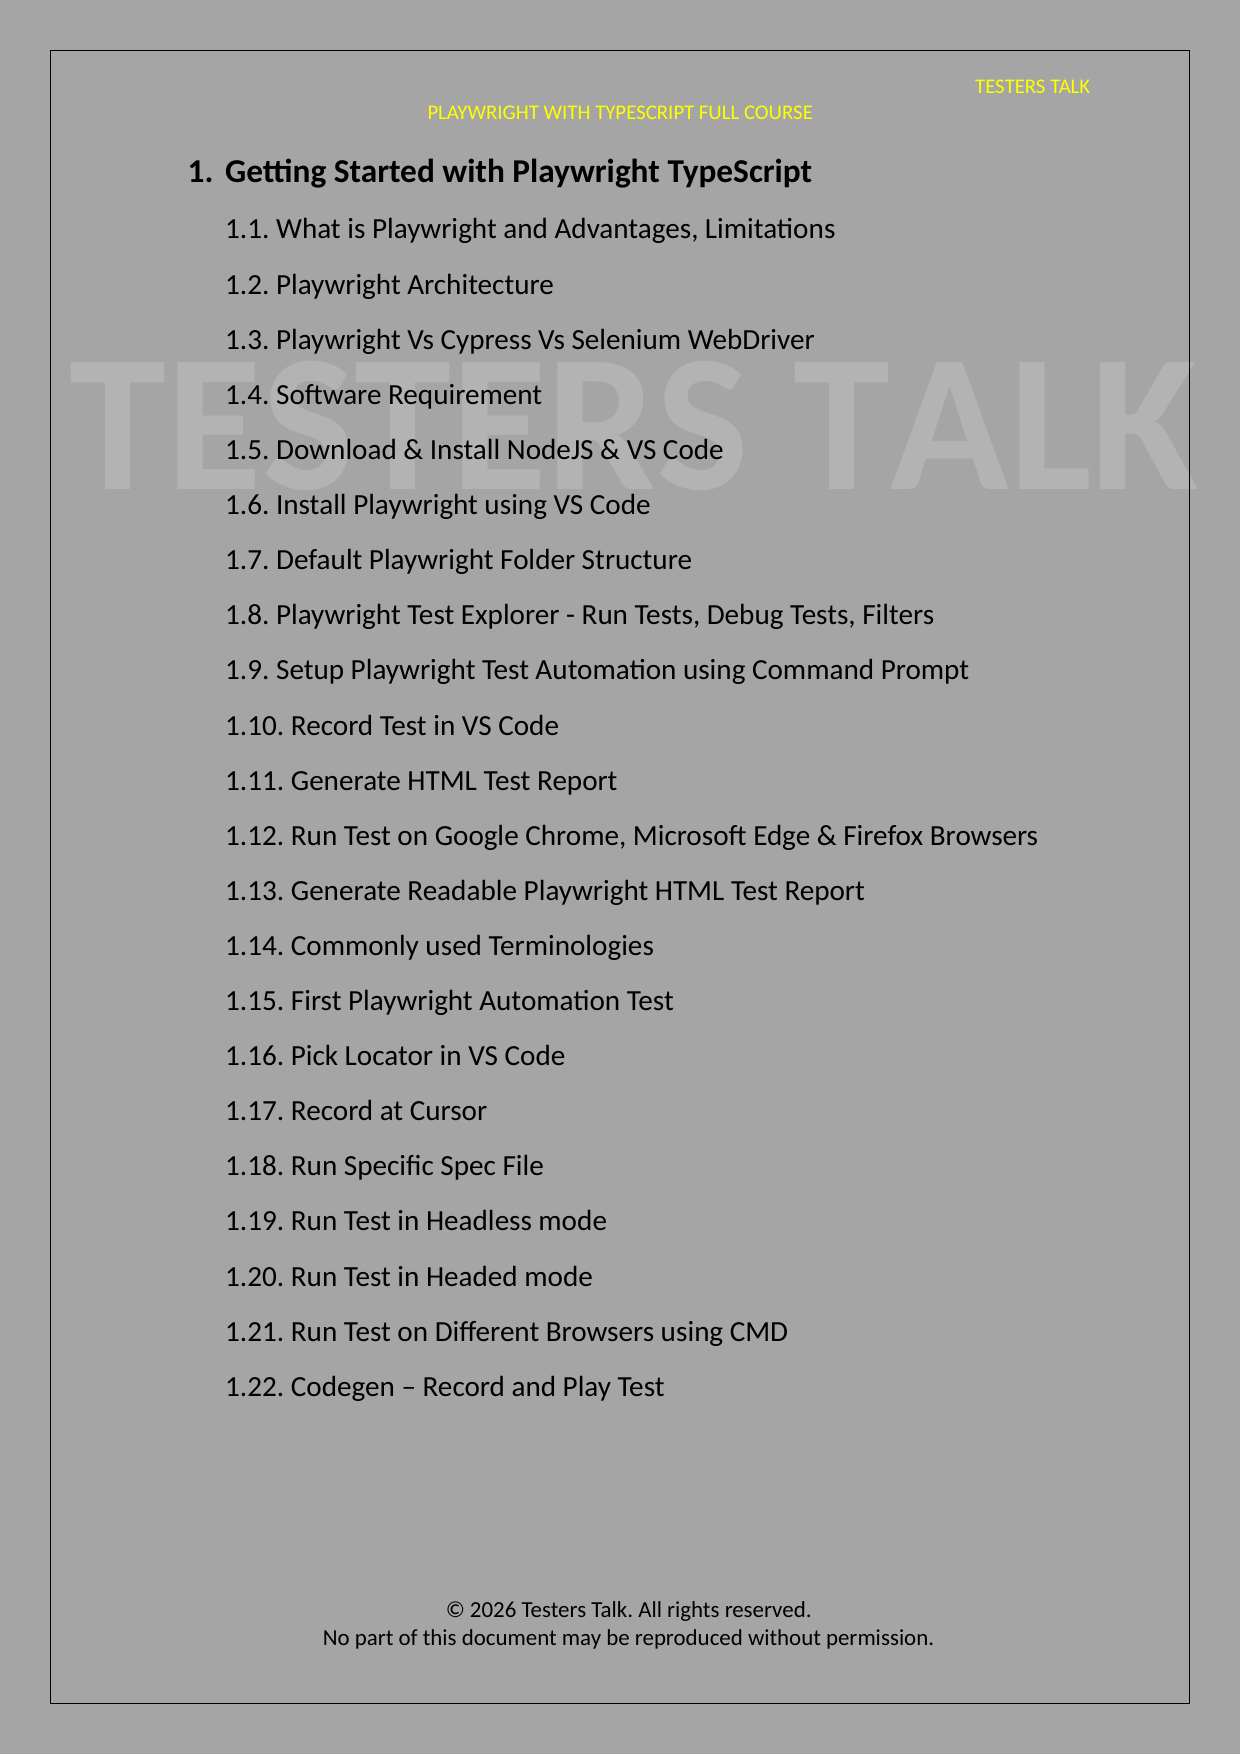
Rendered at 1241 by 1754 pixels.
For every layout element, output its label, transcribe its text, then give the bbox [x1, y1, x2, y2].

list Playwright Vs Cypress Vs Selenium WebDriver [225, 321, 1090, 356]
list Pick Locator in VS Code [225, 1037, 1090, 1073]
list Generate HTML Test Report [225, 762, 1090, 797]
list First Playwright Automation Test [225, 982, 1090, 1018]
list Run Test in Headless mode [225, 1202, 1090, 1238]
list Generate Readable Playwright HTML Test Report [225, 872, 1090, 907]
list Setup Playwright Test Automation using Command Prompt [225, 651, 1090, 687]
list Run Test in Headed mode [225, 1258, 1090, 1293]
list Run Specific Spec File [225, 1147, 1090, 1183]
list Playwright Architecture [225, 266, 1090, 301]
list Playwright Test Explorer - Run Tests, Debug Tests, Filters [225, 596, 1090, 632]
list Install Playwright using VS Code [225, 486, 1090, 522]
list Run Test on Different Browsers using CMD [225, 1313, 1090, 1348]
list Record at Cursor [225, 1092, 1090, 1128]
list Commonly used Terminologies [225, 927, 1090, 963]
list Codegen – Record and Play Test [225, 1368, 1090, 1403]
list Getting Started with Playwright TypeScript [187, 150, 1090, 191]
list Record Test in VS Code [225, 707, 1090, 742]
list Default Playwright Folder Structure [225, 541, 1090, 577]
list Run Test on Google Chrome, Microsoft Edge & Firefox Browsers [225, 817, 1090, 852]
list Download & Install NodeJS & VS Code [225, 431, 1090, 467]
list Software Requirement [225, 376, 1090, 412]
list What is Playwright and Advantages, Limitations [225, 211, 1090, 246]
